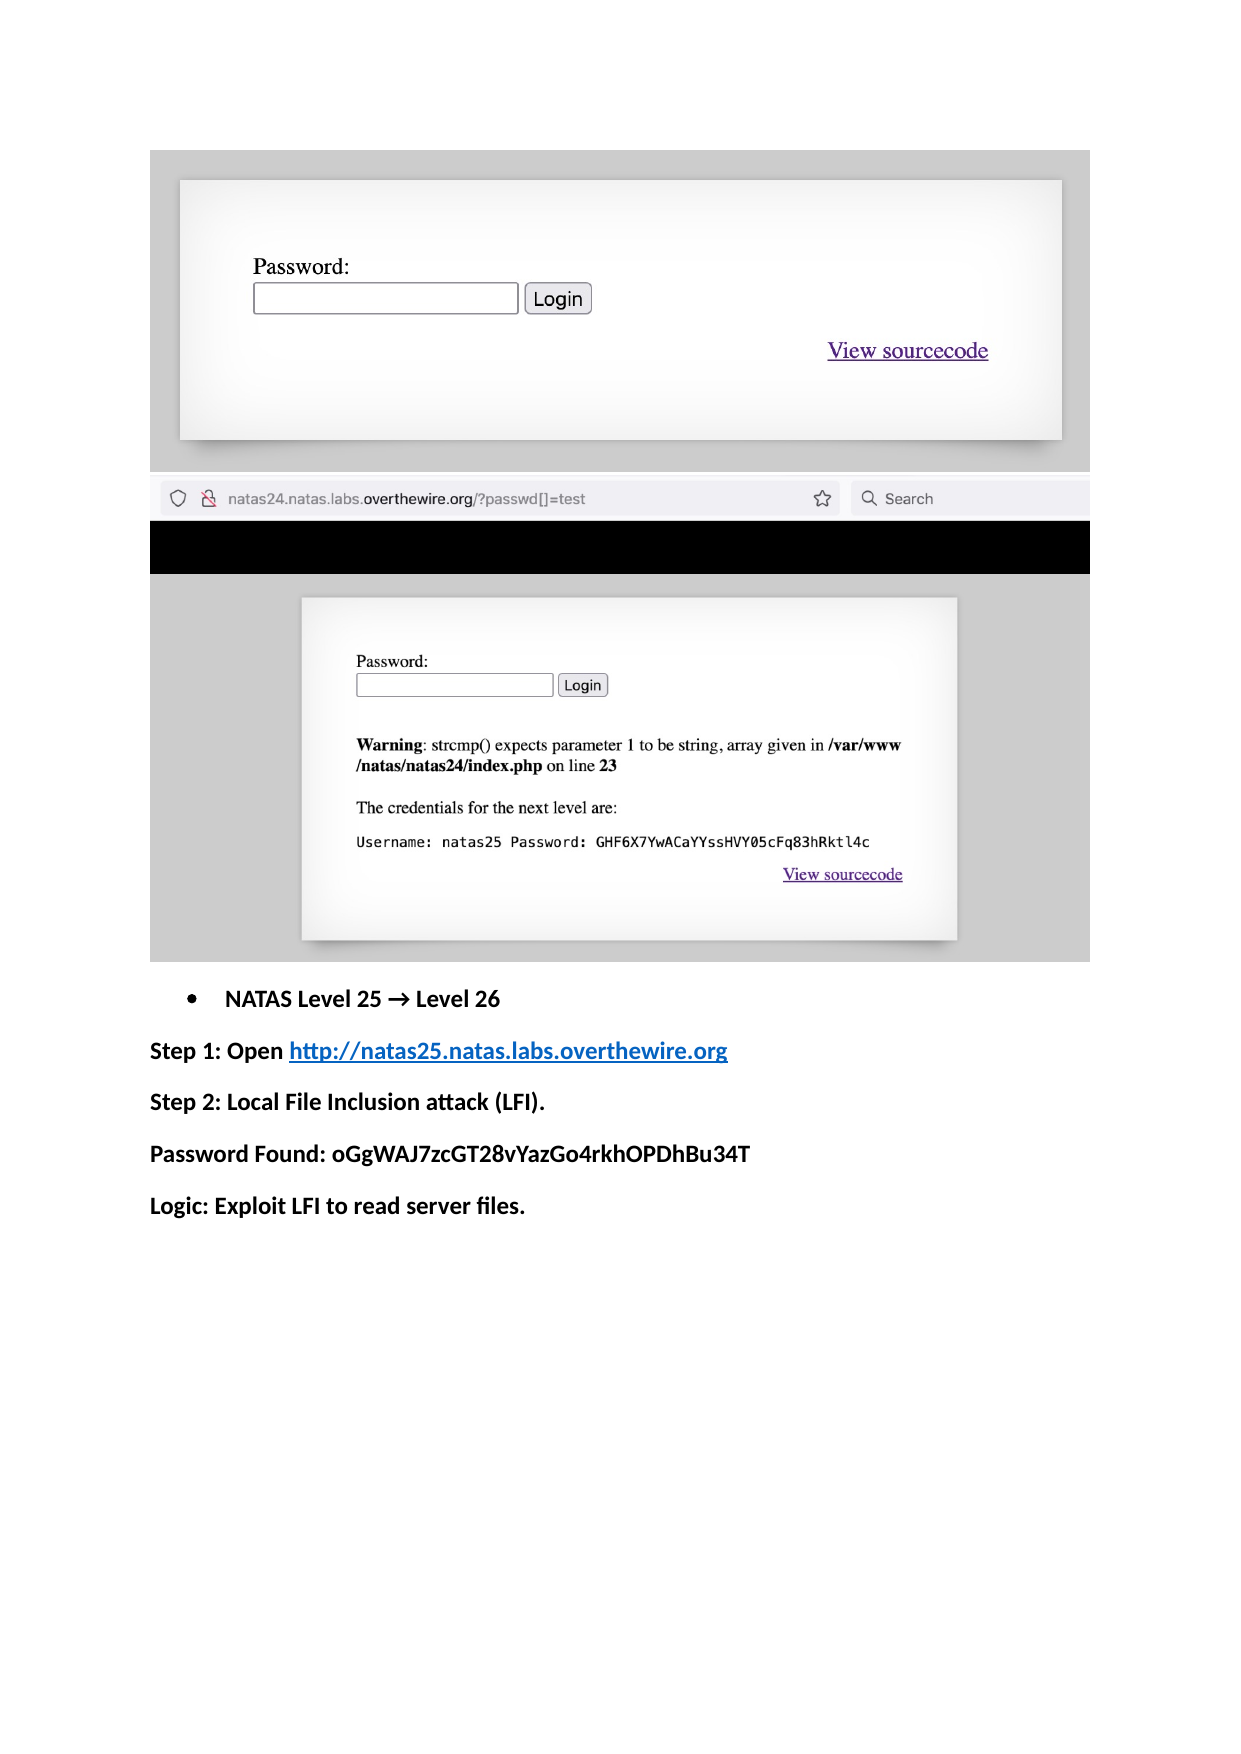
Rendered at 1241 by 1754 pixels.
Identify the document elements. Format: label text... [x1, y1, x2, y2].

text Step 1: Open http://natas25.natas.labs.overthewire.org [150, 1035, 1090, 1065]
text Step 2: Local File Inclusion attack (LFI). [150, 1086, 1090, 1117]
text Logic: Exploit LFI to read server files. [150, 1190, 1090, 1220]
text Password Found: oGgWAJ7zcGT28vYazGo4rkhOPDhBu34T [150, 1138, 1090, 1169]
picture [150, 475, 1090, 962]
picture [150, 150, 1090, 472]
list NATAS Level 25 → Level 26 [187, 983, 1090, 1014]
